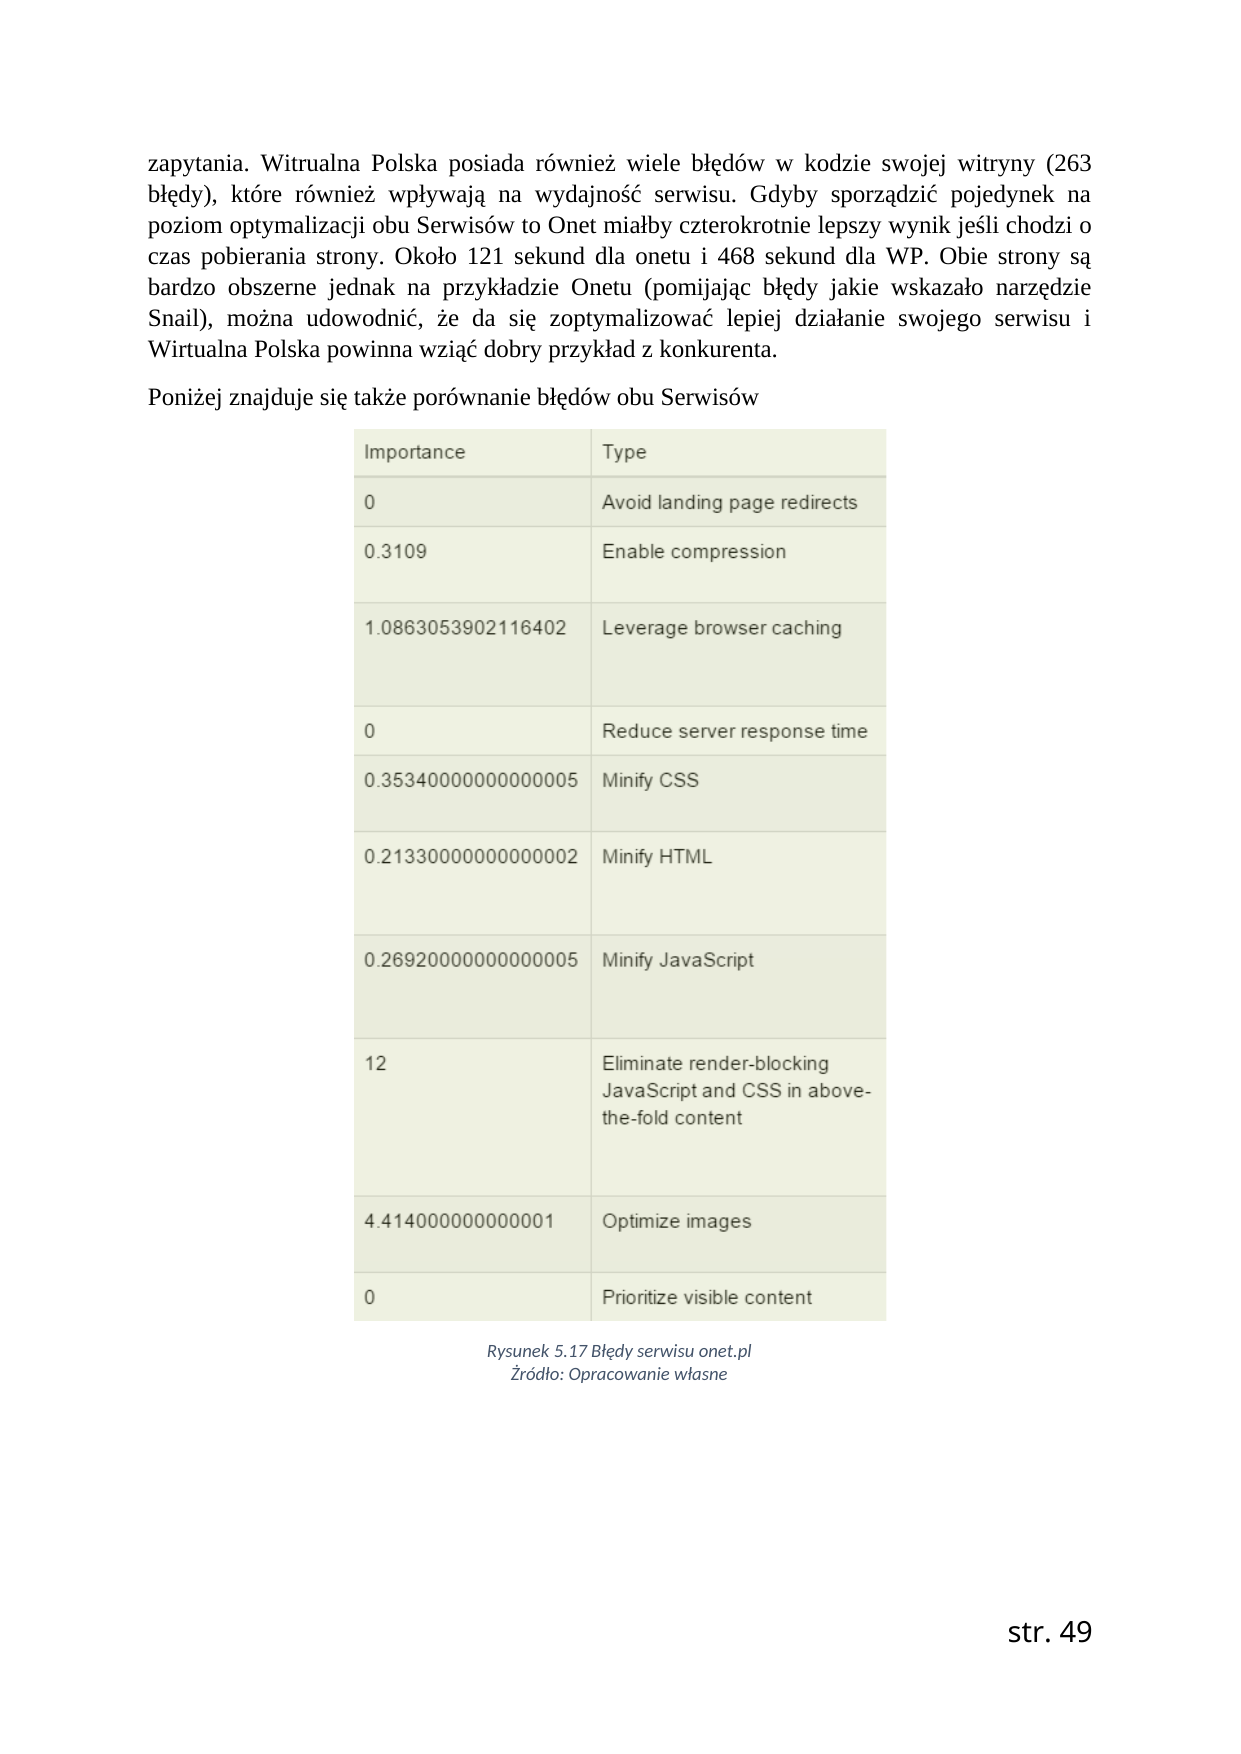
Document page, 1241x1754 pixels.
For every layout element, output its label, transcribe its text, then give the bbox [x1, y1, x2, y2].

picture [354, 429, 887, 1321]
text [148, 148, 1093, 363]
text Poniżej znajduje się także porównanie błędów obu Serwisów [148, 382, 1093, 410]
